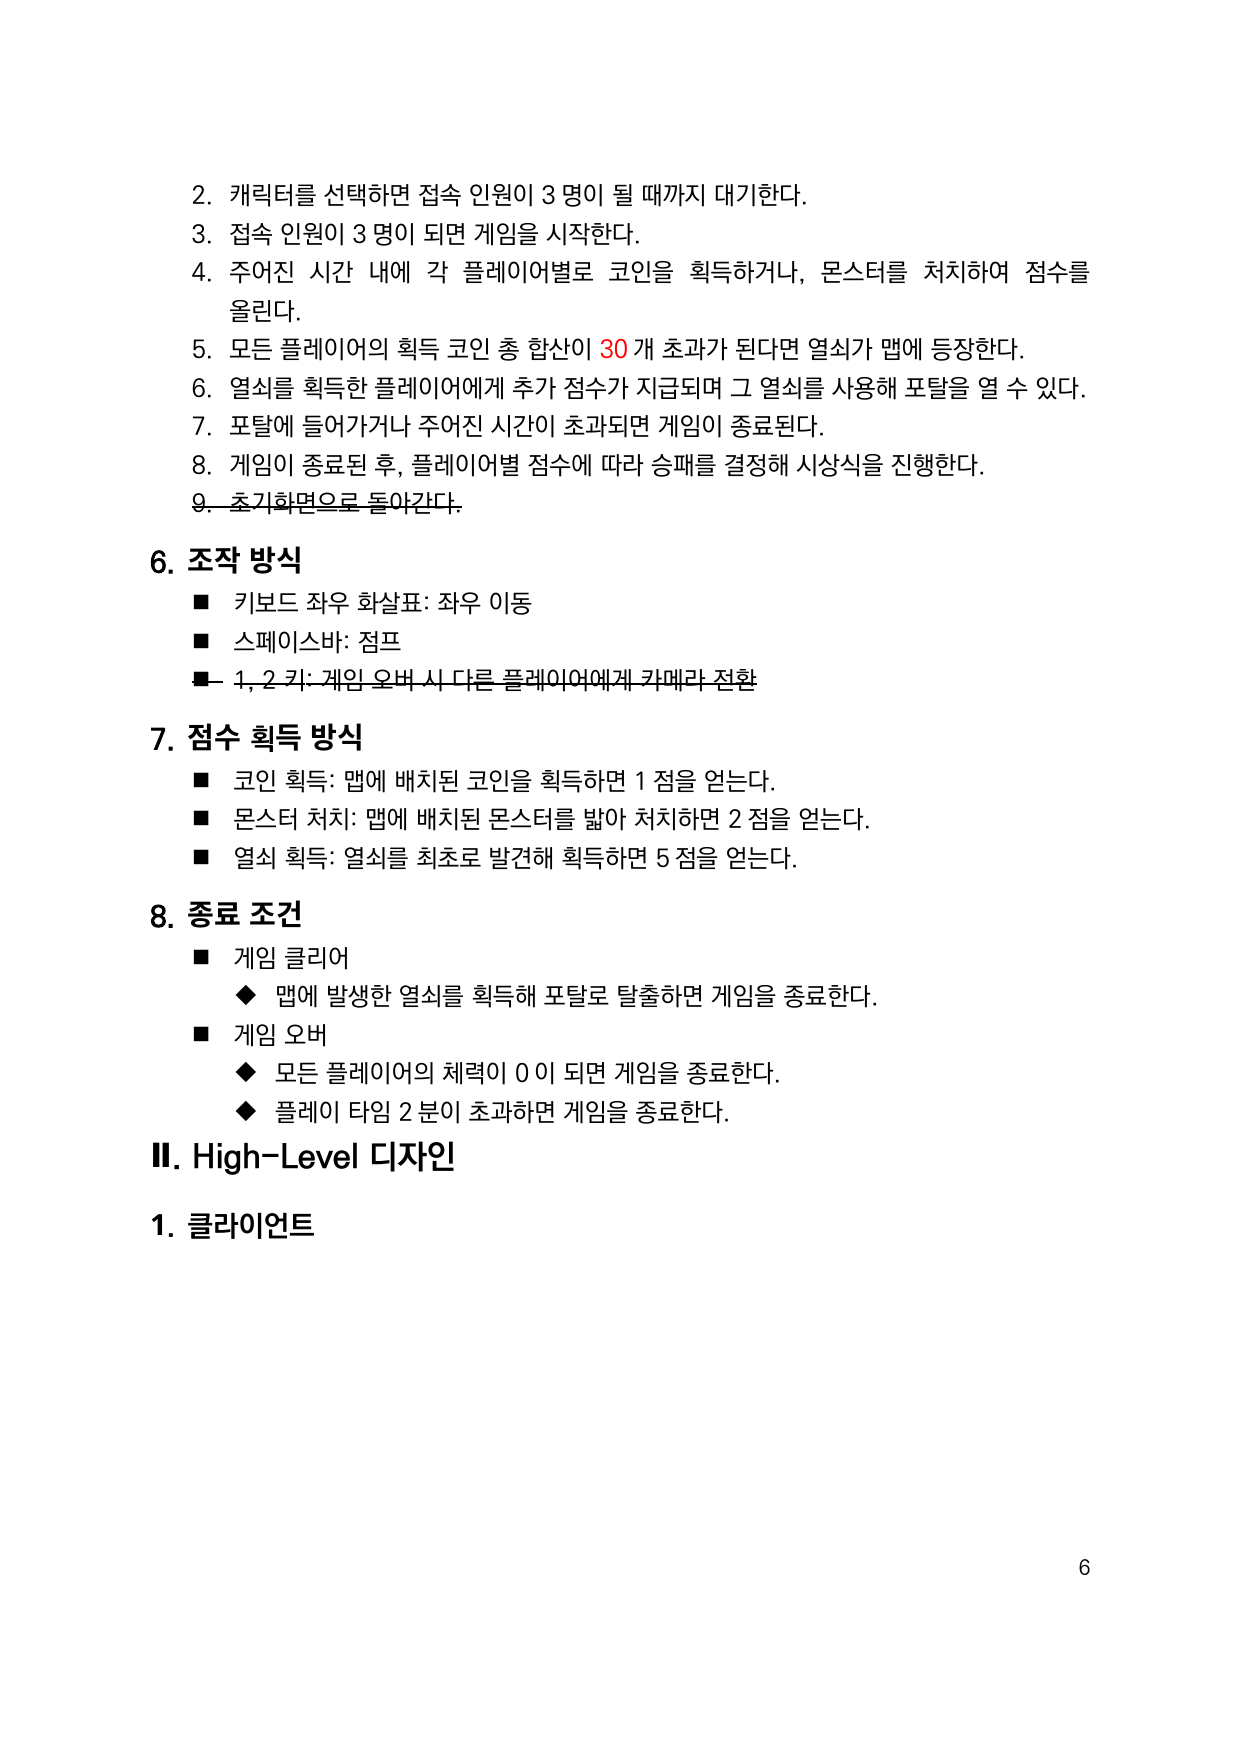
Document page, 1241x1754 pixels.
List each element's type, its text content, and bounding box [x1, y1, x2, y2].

list 열쇠 획득: 열쇠를 최초로 발견해 획득하면 5점을 얻는다. [192, 840, 1090, 878]
list 점수 획득 방식 [150, 718, 1090, 763]
list 코인 획득: 맵에 배치된 코인을 획득하면 1점을 얻는다. [192, 763, 1090, 801]
text Ⅱ. High-Level 디자인 [150, 1133, 1090, 1184]
list 맵에 발생한 열쇠를 획득해 포탈로 탈출하면 게임을 종료한다. [233, 978, 1090, 1017]
list 주어진 시간 내에 각 플레이어별로 코인을 획득하거나, 몬스터를 처치하여 점수를 올린다. [192, 254, 1090, 331]
list 플레이 타임 2분이 초과하면 게임을 종료한다. [233, 1094, 1090, 1133]
list 키보드 좌우 화살표: 좌우 이동 [192, 586, 1090, 624]
list 게임이 종료된 후, 플레이어별 점수에 따라 승패를 결정해 시상식을 진행한다. [192, 447, 1090, 486]
list 열쇠를 획득한 플레이어에게 추가 점수가 지급되며 그 열쇠를 사용해 포탈을 열 수 있다. [192, 370, 1090, 408]
list 게임 클리어 [192, 940, 1090, 978]
list 모든 플레이어의 체력이 0이 되면 게임을 종료한다. [233, 1056, 1090, 1094]
list 1, 2 키: 게임 오버 시 다른 플레이어에게 카메라 전환 [192, 663, 1090, 701]
list 포탈에 들어가거나 주어진 시간이 초과되면 게임이 종료된다. [192, 408, 1090, 447]
list 게임 오버 [192, 1017, 1090, 1056]
list 캐릭터를 선택하면 접속 인원이 3명이 될 때까지 대기한다. [192, 177, 1090, 216]
list 초기화면으로 돌아간다. [192, 486, 1090, 524]
list 스페이스바: 점프 [192, 624, 1090, 663]
list 접속 인원이 3명이 되면 게임을 시작한다. [192, 216, 1090, 254]
list 몬스터 처치: 맵에 배치된 몬스터를 밟아 처치하면 2점을 얻는다. [192, 801, 1090, 840]
list 클라이언트 [150, 1205, 1090, 1250]
list 종료 조건 [150, 895, 1090, 940]
list 조작 방식 [150, 541, 1090, 586]
list 모든 플레이어의 획득 코인 총 합산이 30개 초과가 된다면 열쇠가 맵에 등장한다. [192, 331, 1090, 370]
